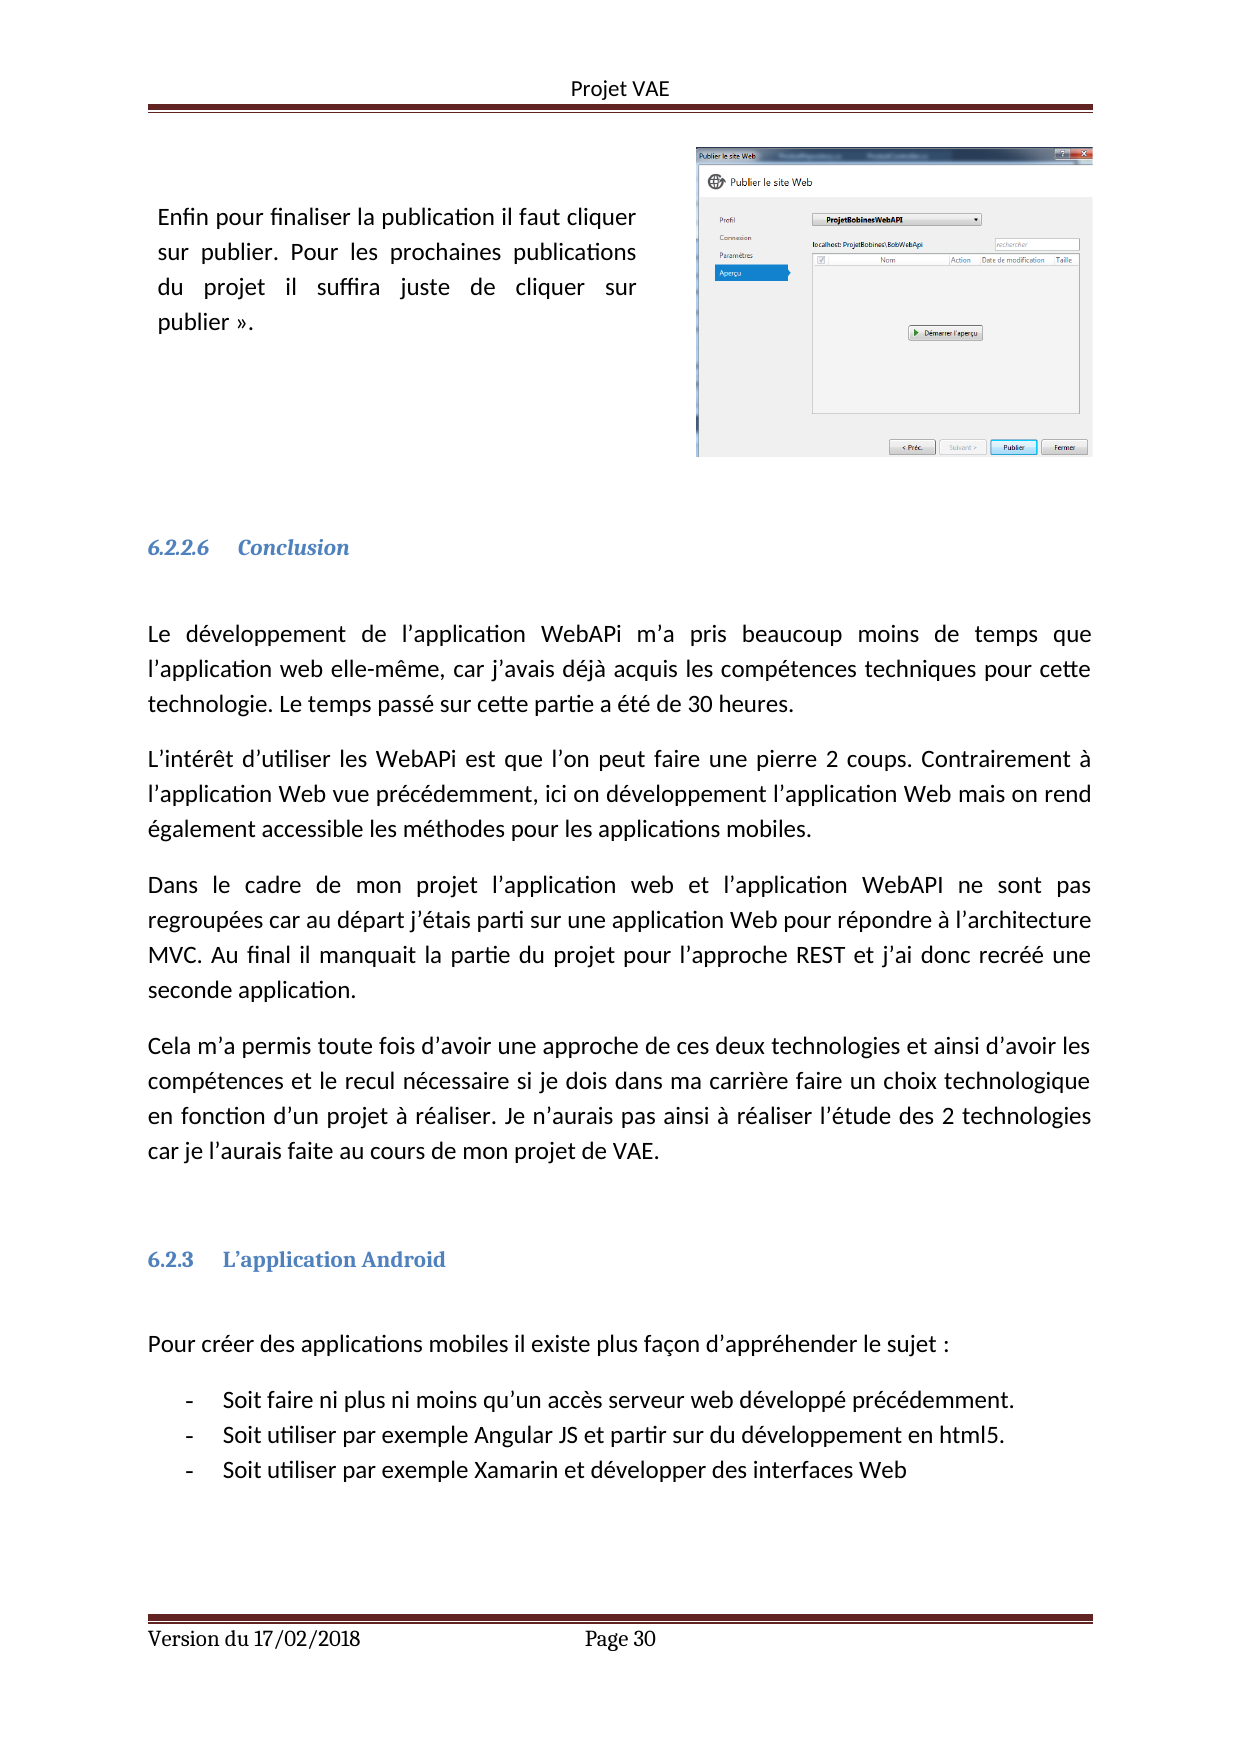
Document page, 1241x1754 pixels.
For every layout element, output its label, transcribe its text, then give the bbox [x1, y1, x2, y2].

list Soit utiliser par exemple Xamarin et développer des interfaces Web [185, 1454, 1093, 1484]
text Cela m’a permis toute fois d’avoir une approche de ces deux technologies et ainsi d’avoir les compétences et le recul nécessaire si je dois dans ma carrière faire un choix technologique en fonction d’un projet à réaliser. Je n’aurais pas ainsi à réaliser l’étude des 2 technologies car je l’aurais faite au cours de mon projet de VAE. [148, 1030, 1093, 1166]
text Pour créer des applications mobiles il existe plus façon d’appréhender le sujet : [148, 1328, 1093, 1359]
text Le développement de l’application WebAPi m’a pris beaucoup moins de temps que l’application web elle-même, car j’avais déjà acquis les compétences techniques pour cette technologie. Le temps passé sur cette partie a été de 30 heures. [148, 618, 1093, 718]
list Soit utiliser par exemple Angular JS et partir sur du développement en html5. [185, 1419, 1093, 1449]
text Dans le cadre de mon projet l’application web et l’application WebAPI ne sont pas regroupées car au départ j’étais parti sur une application Web pour répondre à l’architecture MVC. Au final il manquait la partie du projet pour l’approche REST et j’ai donc recréé une seconde application. [148, 869, 1093, 1005]
text L’intérêt d’utiliser les WebAPi est que l’on peut faire une pierre 2 coups. Contrairement à l’application Web vue précédemment, ici on développement l’application Web mais on rend également accessible les méthodes pour les applications mobiles. [148, 743, 1093, 844]
picture [696, 147, 1093, 457]
subtitle Conclusion [148, 534, 1093, 561]
subtitle L’application Android [148, 1247, 1093, 1273]
list Soit faire ni plus ni moins qu’un accès serveur web développé précédemment. [185, 1384, 1093, 1414]
